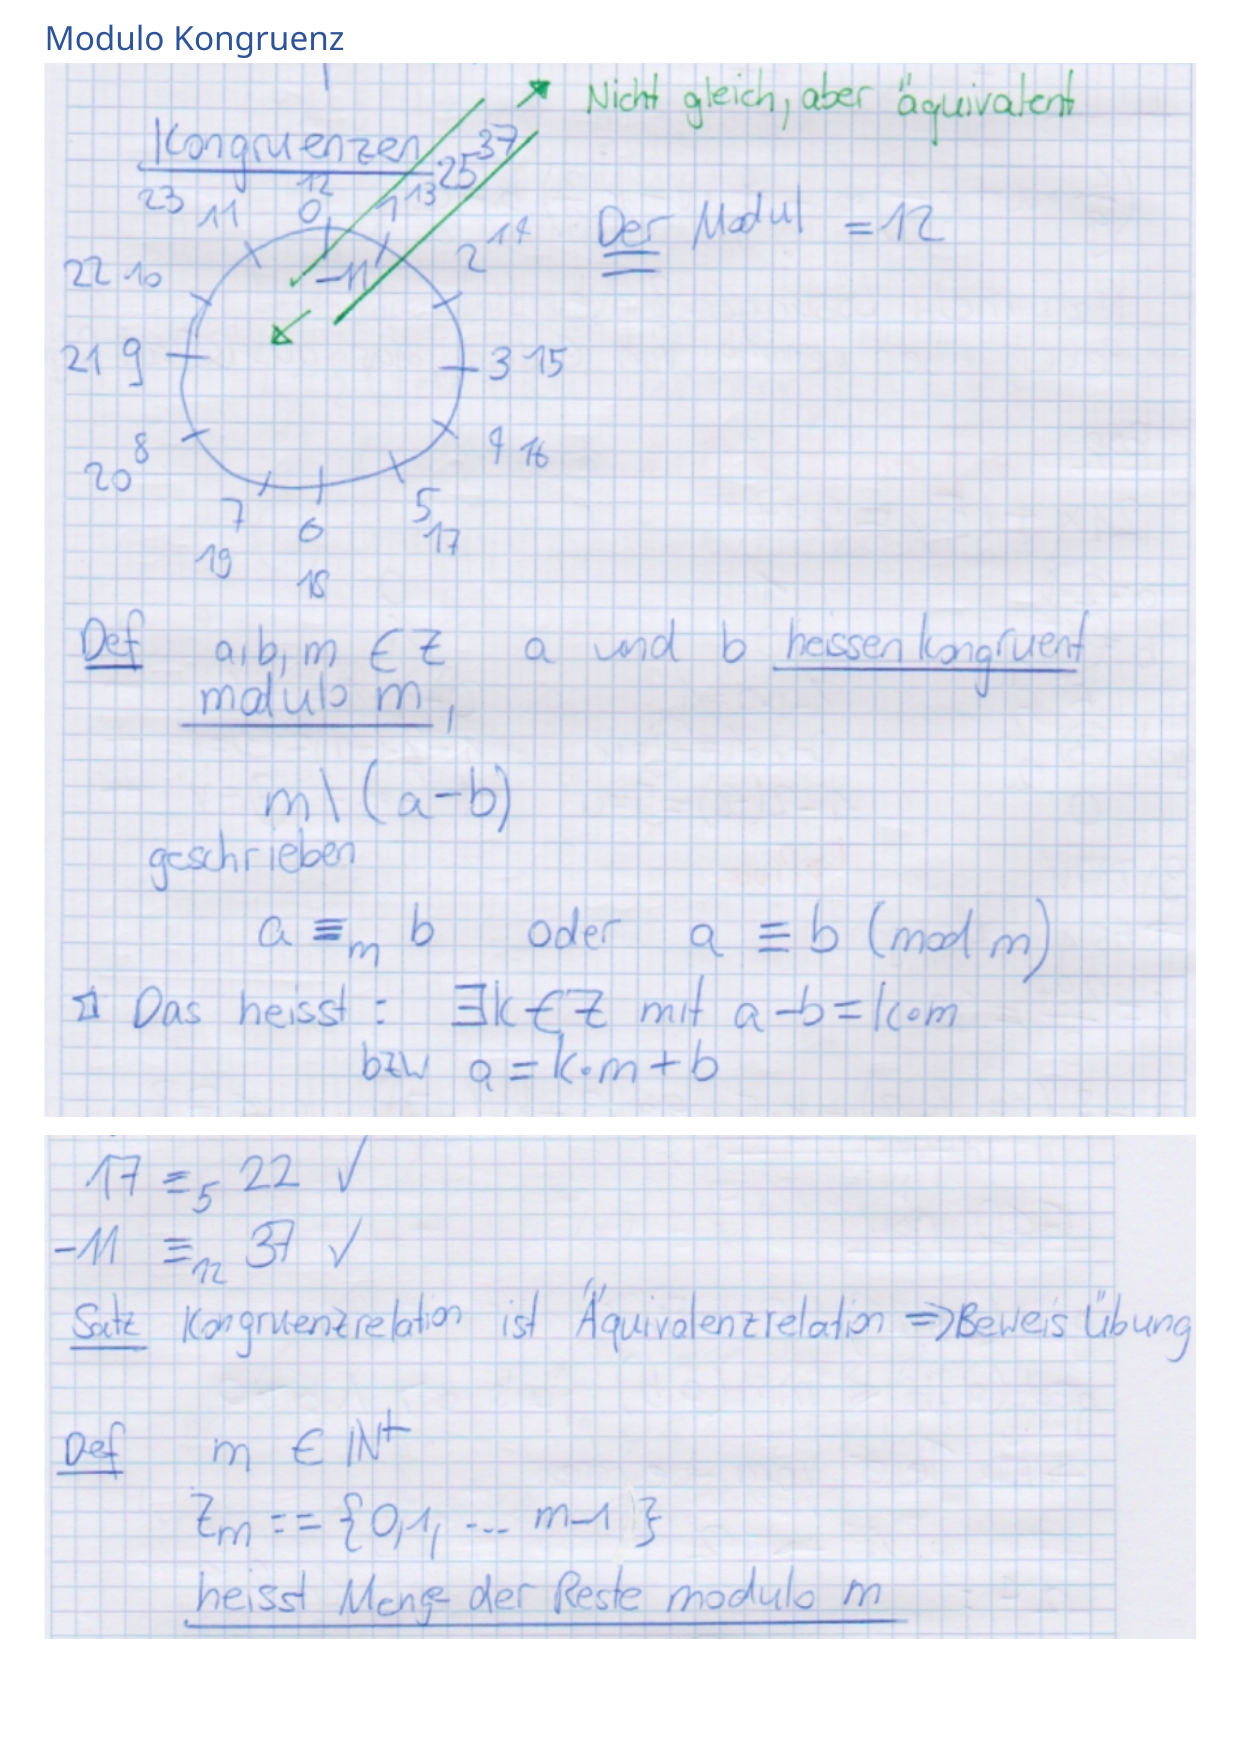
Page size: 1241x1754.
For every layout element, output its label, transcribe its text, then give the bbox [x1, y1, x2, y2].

subtitle Modulo Kongruenz [44, 15, 1196, 60]
picture [44, 1135, 1197, 1639]
picture [44, 63, 1197, 1117]
